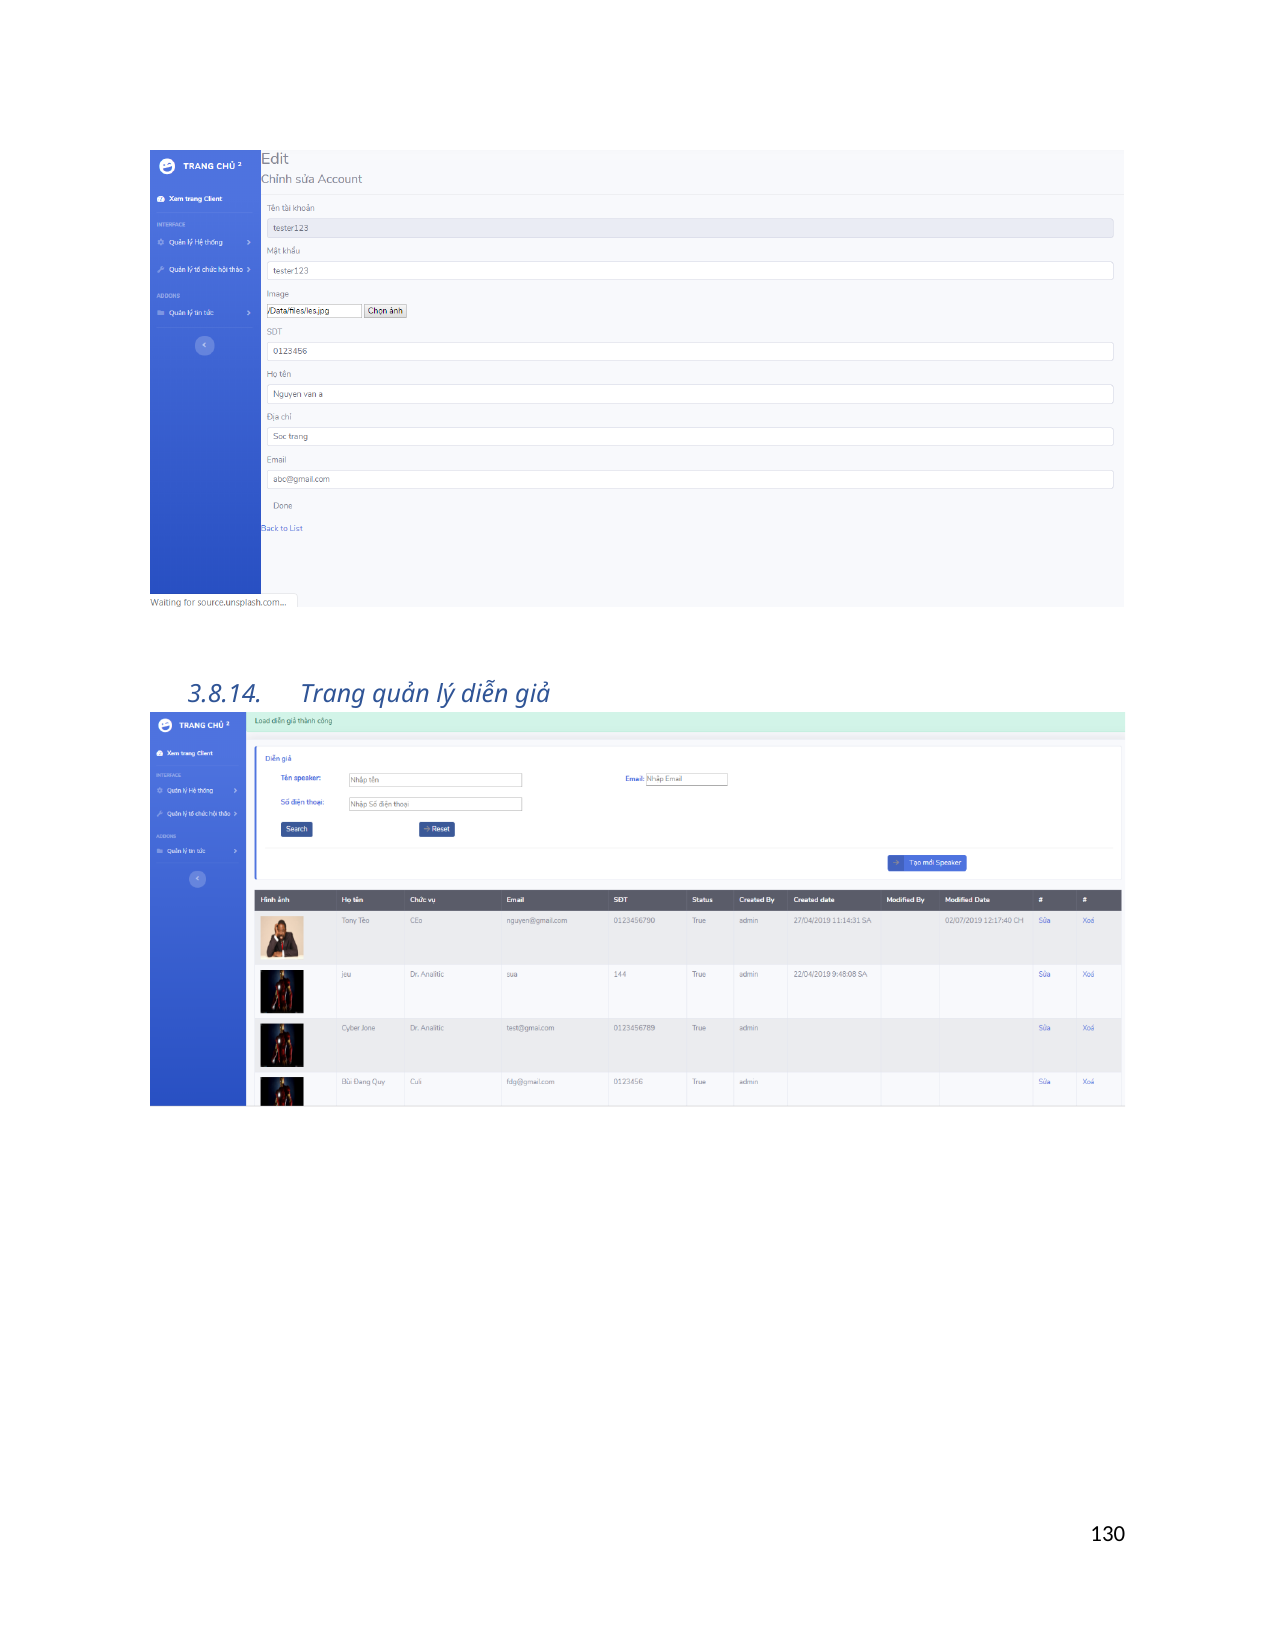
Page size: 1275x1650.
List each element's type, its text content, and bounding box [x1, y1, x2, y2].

picture [150, 712, 1125, 1107]
picture [150, 150, 1124, 607]
subtitle Trang quản lý diễn giả [187, 675, 1125, 709]
